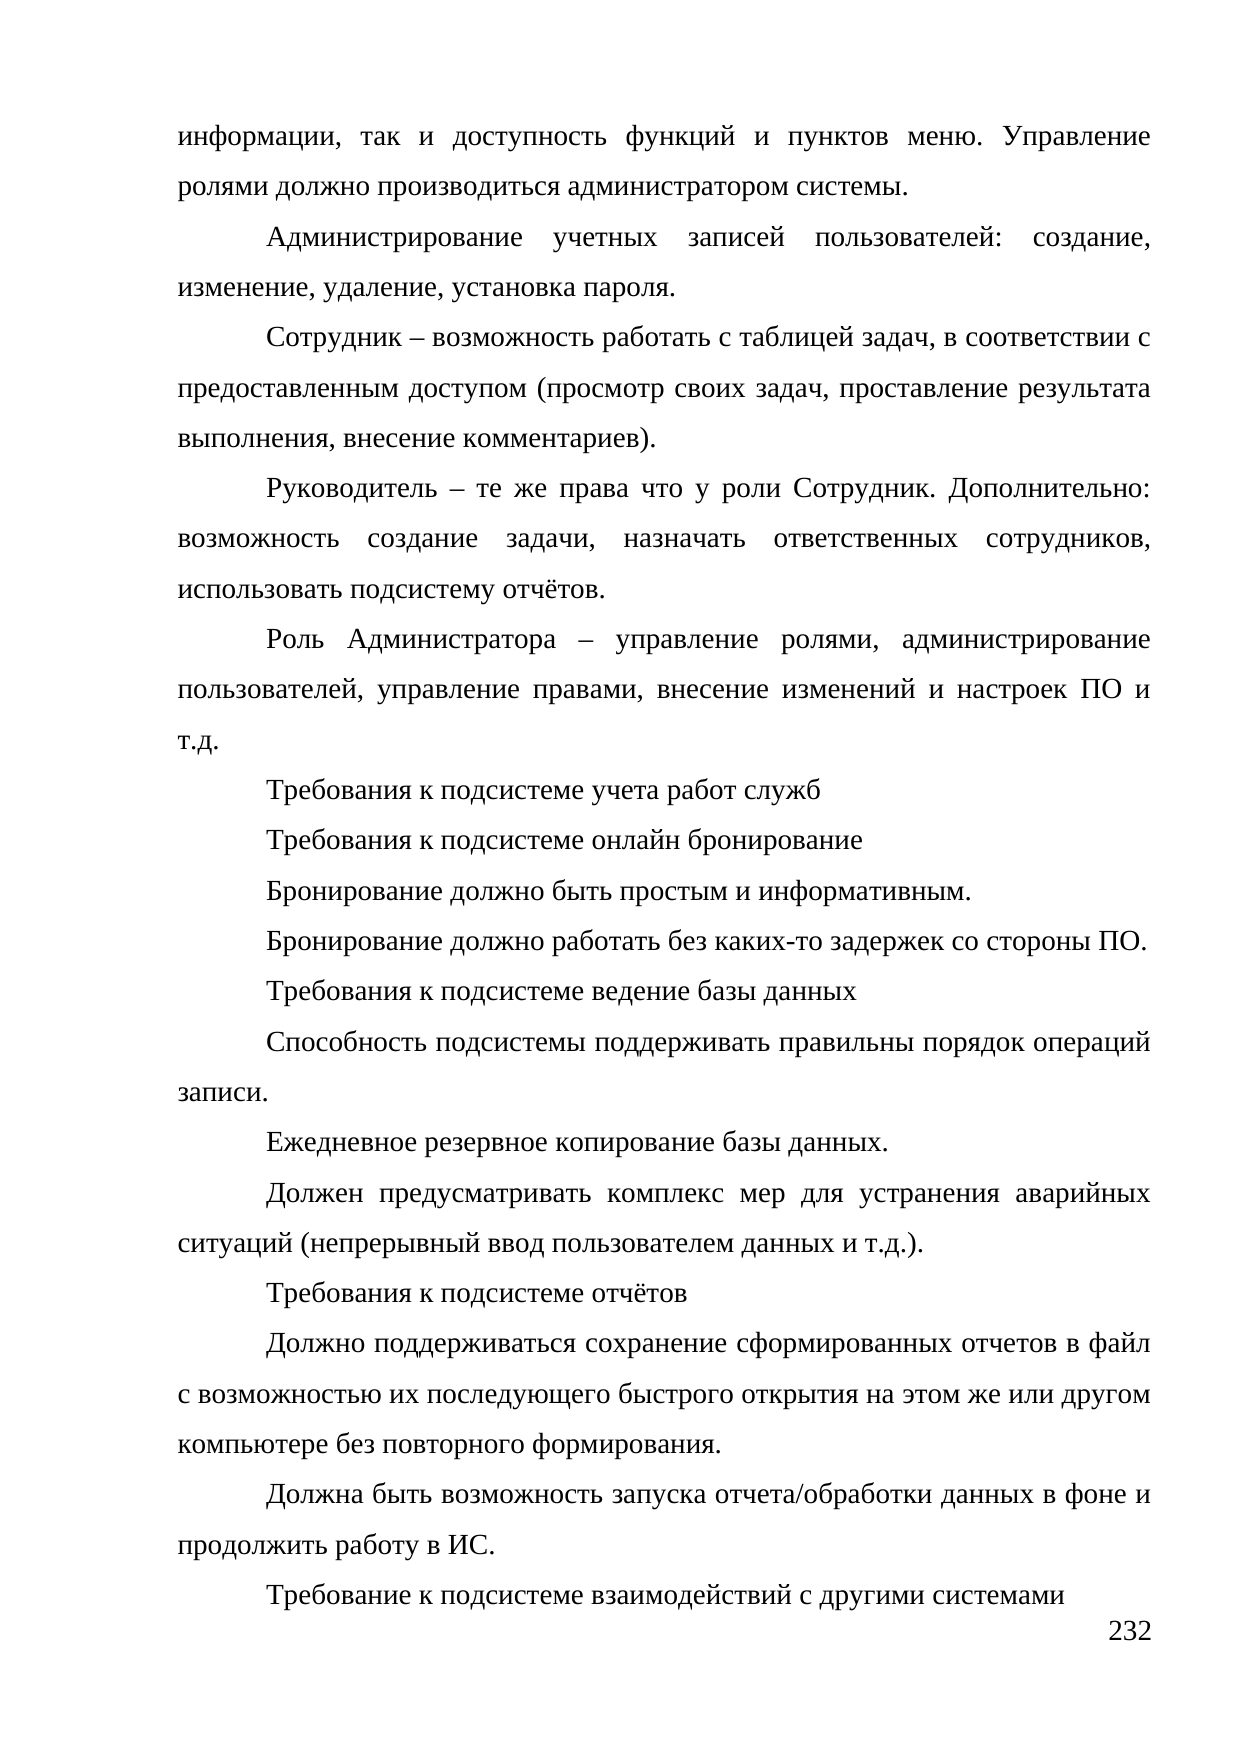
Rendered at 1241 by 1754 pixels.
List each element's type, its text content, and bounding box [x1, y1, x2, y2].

text Администрирование учетных записей пользователей: создание, изменение, удаление, установка пароля. [177, 219, 1152, 303]
text Сотрудник – возможность работать с таблицей задач, в соответствии с предоставленным доступом (просмотр своих задач, проставление результата выполнения, внесение комментариев). [177, 319, 1152, 453]
text Ежедневное резервное копирование базы данных. [177, 1124, 1152, 1158]
text Способность подсистемы поддерживать правильны порядок операций записи. [177, 1024, 1152, 1108]
text Бронирование должно работать без каких-то задержек со стороны ПО. [177, 923, 1152, 957]
text Должна быть возможность запуска отчета/обработки данных в фоне и продолжить работу в ИС. [177, 1477, 1152, 1560]
text Требования к подсистеме ведение базы данных [177, 973, 1152, 1007]
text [177, 118, 1152, 202]
text Требования к подсистеме онлайн бронирование [177, 822, 1152, 856]
text Должно поддерживаться сохранение сформированных отчетов в файл с возможностью их последующего быстрого открытия на этом же или другом компьютере без повторного формирования. [177, 1326, 1152, 1460]
text Должен предусматривать комплекс мер для устранения аварийных ситуаций (непрерывный ввод пользователем данных и т.д.). [177, 1175, 1152, 1258]
text Бронирование должно быть простым и информативным. [177, 873, 1152, 906]
text Роль Администратора – управление ролями, администрирование пользователей, управление правами, внесение изменений и настроек ПО и т.д. [177, 621, 1152, 755]
text Требования к подсистеме учета работ служб [177, 772, 1152, 806]
text Требования к подсистеме отчётов [177, 1275, 1152, 1309]
text Руководитель – те же права что у роли Сотрудник. Дополнительно: возможность создание задачи, назначать ответственных сотрудников, использовать подсистему отчётов. [177, 470, 1152, 604]
text Требование к подсистеме взаимодействий с другими системами [177, 1577, 1152, 1611]
